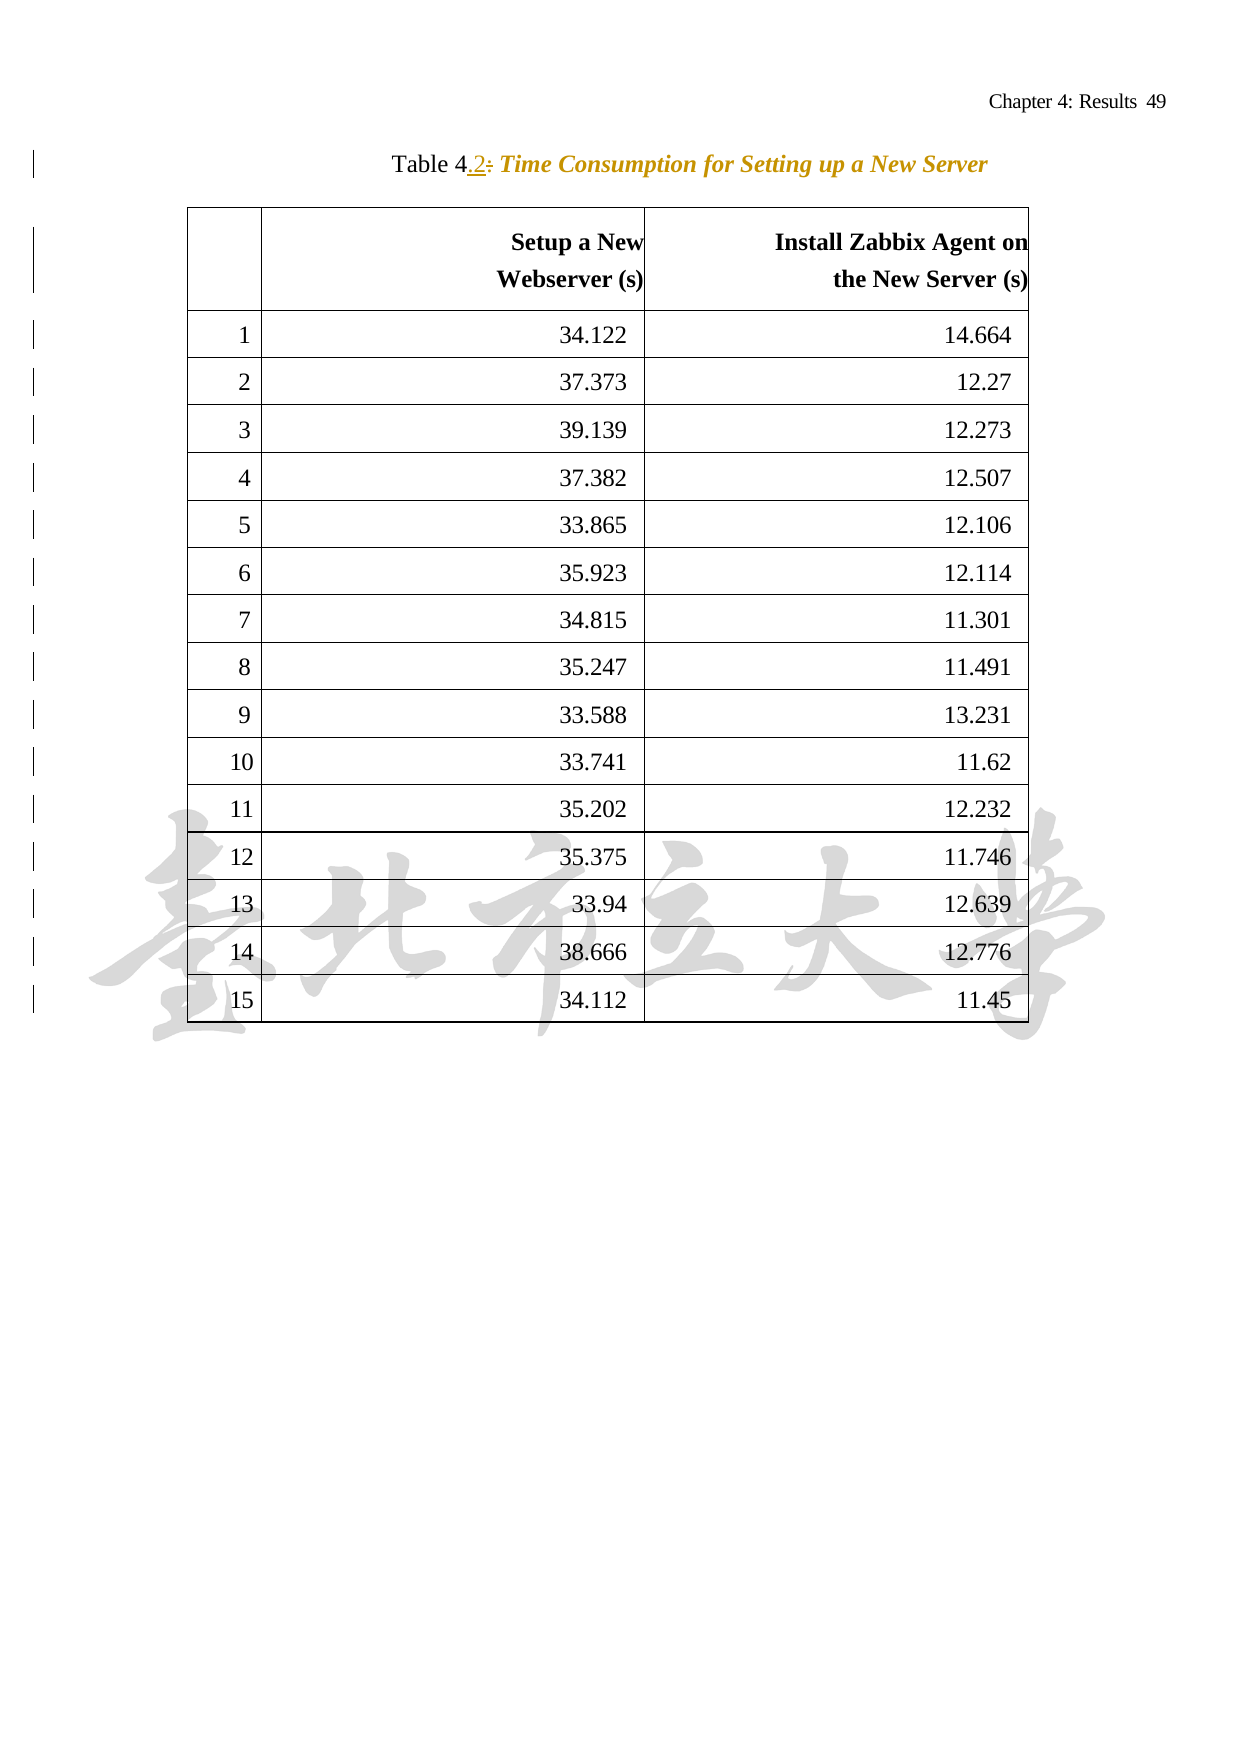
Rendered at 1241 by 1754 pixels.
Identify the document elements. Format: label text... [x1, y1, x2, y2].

text Table 4 Time Consumption for Setting up a New Server [187, 149, 1192, 178]
table_header [188, 208, 261, 309]
table_cell 12.27 [645, 358, 1028, 404]
table_cell 14.664 [645, 311, 1028, 357]
table_cell 2 [188, 358, 261, 404]
table_cell 1 [188, 311, 261, 357]
table_cell 37.373 [262, 358, 644, 404]
table_header Install Zabbix Agent on the New Server (s) [645, 208, 1028, 309]
picture [45, 404, 1167, 1526]
table_header Setup a New Webserver (s) [262, 208, 644, 309]
table_cell 34.122 [262, 311, 644, 357]
